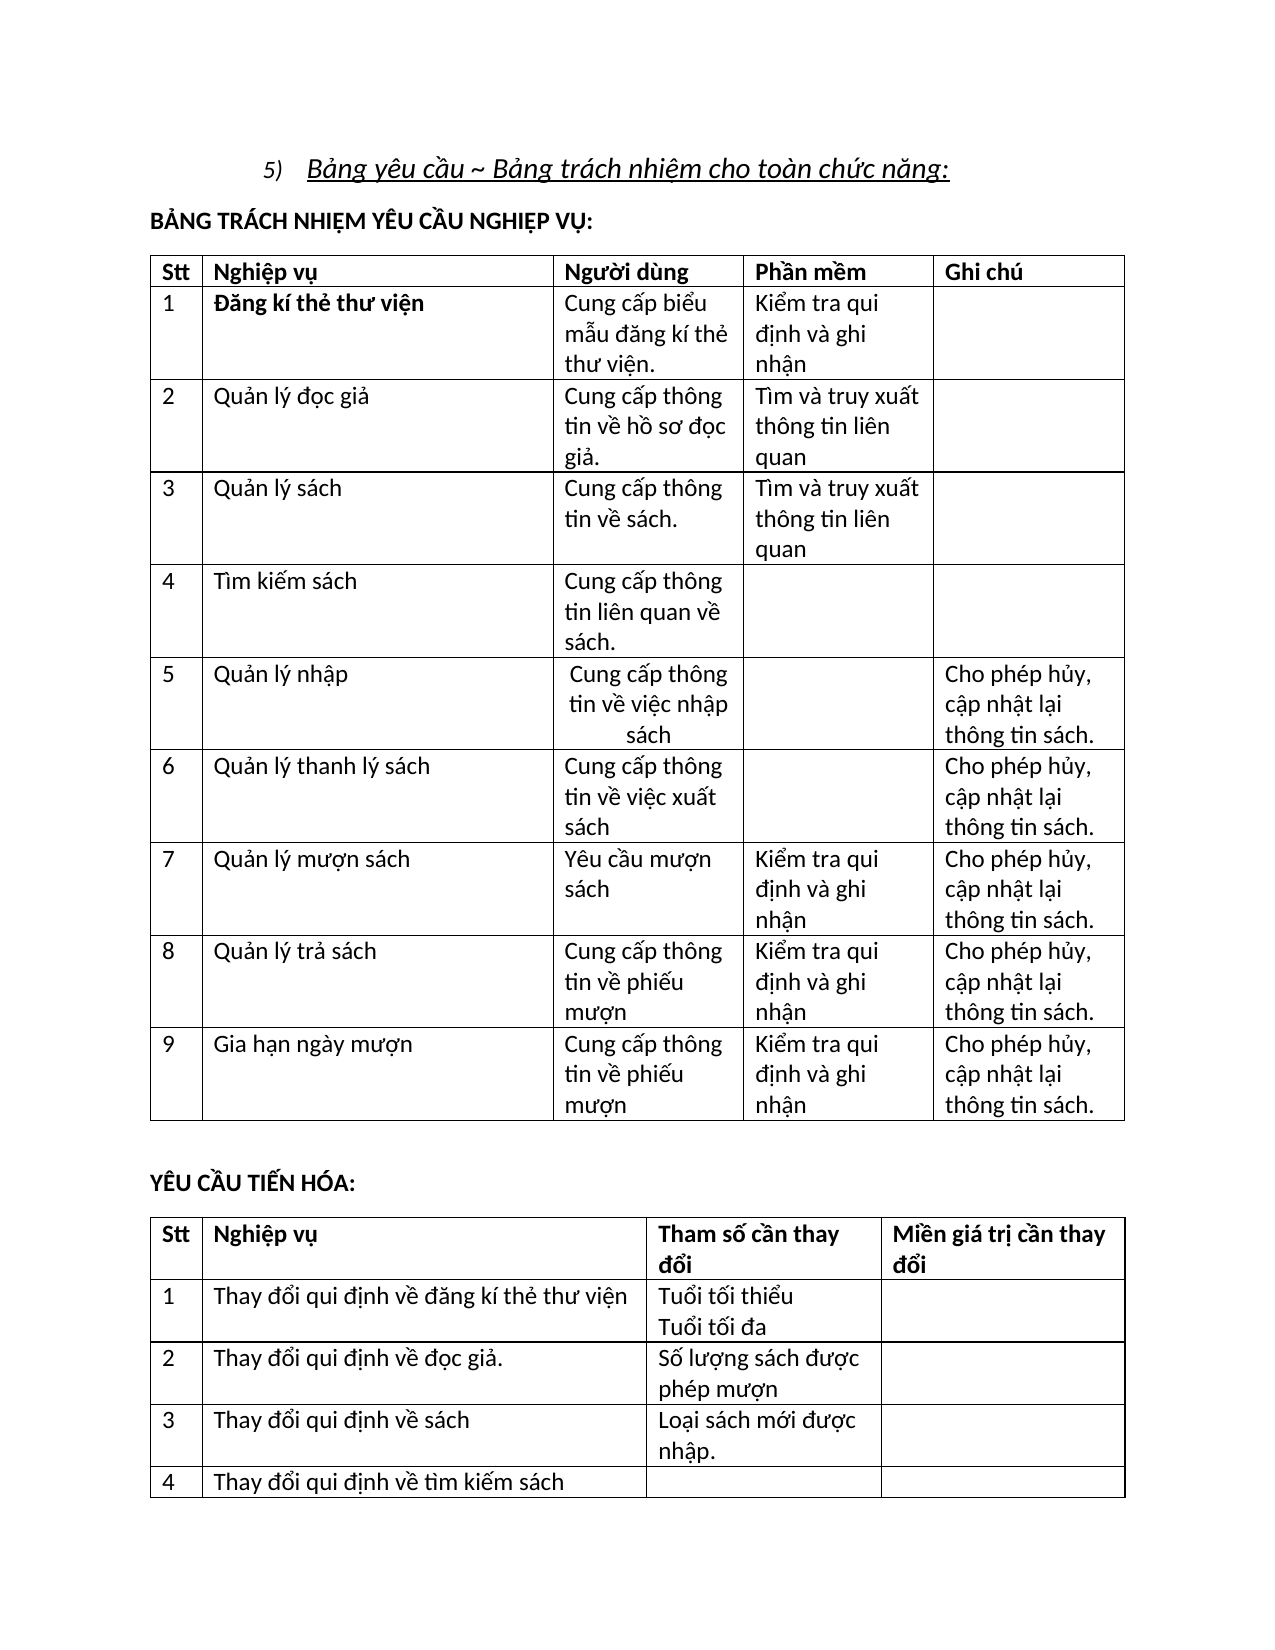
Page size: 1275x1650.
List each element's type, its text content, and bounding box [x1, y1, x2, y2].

table_cell Cho phép hủy, cập nhật lại thông tin sách. [934, 843, 1124, 934]
table_cell 3 [151, 473, 202, 564]
table_cell [882, 1343, 1124, 1403]
table_cell [882, 1467, 1124, 1497]
table_cell 5 [151, 658, 202, 749]
table_cell [647, 1467, 881, 1497]
table_cell Cung cấp thông tin về hồ sơ đọc giả. [554, 380, 743, 471]
table_cell Đăng kí thẻ thư viện [203, 287, 553, 379]
table_header Nghiệp vụ [203, 1218, 646, 1279]
table_cell [744, 658, 933, 749]
table_cell [934, 380, 1124, 471]
list Bảng yêu cầu ~ Bảng trách nhiệm cho toàn chức năng: [262, 150, 1125, 186]
table_cell Loại sách mới được nhập. [647, 1405, 881, 1466]
table_cell 9 [151, 1028, 202, 1120]
table_cell Kiểm tra qui định và ghi nhận [744, 936, 933, 1027]
table_cell [882, 1280, 1124, 1341]
table_cell [934, 473, 1124, 564]
table_cell 6 [151, 750, 202, 842]
table_cell Gia hạn ngày mượn [203, 1028, 553, 1120]
table_header Miền giá trị cần thay đổi [882, 1218, 1124, 1279]
table_header Người dùng [554, 256, 743, 286]
table_cell [882, 1405, 1124, 1466]
table_cell [744, 750, 933, 842]
table_cell Cung cấp thông tin về sách. [554, 473, 743, 564]
table_cell Cung cấp thông tin về phiếu mượn [554, 936, 743, 1027]
table_cell Cho phép hủy, cập nhật lại thông tin sách. [934, 1028, 1124, 1120]
table_header Stt [151, 256, 202, 286]
table_cell Tìm kiếm sách [203, 565, 553, 657]
table_header Stt [151, 1218, 202, 1279]
table_cell Quản lý thanh lý sách [203, 750, 553, 842]
table_cell Thay đổi qui định về sách [203, 1405, 646, 1466]
table_cell Tìm và truy xuất thông tin liên quan [744, 473, 933, 564]
table_cell Quản lý nhập [203, 658, 553, 749]
table_cell 4 [151, 1467, 202, 1497]
table_cell Thay đổi qui định về đọc giả. [203, 1343, 646, 1403]
table_cell Tuổi tối thiểu Tuổi tối đa [647, 1280, 881, 1341]
table_cell Kiểm tra qui định và ghi nhận [744, 1028, 933, 1120]
table_cell Cung cấp thông tin về việc nhập sách [554, 658, 743, 749]
table_cell Kiểm tra qui định và ghi nhận [744, 843, 933, 934]
table_cell 1 [151, 287, 202, 379]
table_header Nghiệp vụ [203, 256, 553, 286]
text BẢNG TRÁCH NHIỆM YÊU CẦU NGHIỆP VỤ: [150, 205, 1125, 236]
table_cell Quản lý đọc giả [203, 380, 553, 471]
table_cell Thay đổi qui định về tìm kiếm sách [203, 1467, 646, 1497]
table_cell 2 [151, 380, 202, 471]
table_header Tham số cần thay đổi [647, 1218, 881, 1279]
table_cell Cho phép hủy, cập nhật lại thông tin sách. [934, 750, 1124, 842]
table_cell 2 [151, 1343, 202, 1403]
table_cell Quản lý trả sách [203, 936, 553, 1027]
table_cell Thay đổi qui định về đăng kí thẻ thư viện [203, 1280, 646, 1341]
table_cell 7 [151, 843, 202, 934]
table_header Phần mềm [744, 256, 933, 286]
table_cell [744, 565, 933, 657]
table_cell 3 [151, 1405, 202, 1466]
table_cell Kiểm tra qui định và ghi nhận [744, 287, 933, 379]
table_cell 1 [151, 1280, 202, 1341]
table_cell Cho phép hủy, cập nhật lại thông tin sách. [934, 658, 1124, 749]
table_cell Số lượng sách được phép mượn [647, 1343, 881, 1403]
table_cell [934, 565, 1124, 657]
table_cell 8 [151, 936, 202, 1027]
table_cell Yêu cầu mượn sách [554, 843, 743, 934]
text YÊU CẦU TIẾN HÓA: [150, 1168, 1125, 1198]
table_cell Quản lý mượn sách [203, 843, 553, 934]
table_cell Cung cấp thông tin về phiếu mượn [554, 1028, 743, 1120]
table_header Ghi chú [934, 256, 1124, 286]
table_cell Quản lý sách [203, 473, 553, 564]
table_cell Cung cấp biểu mẫu đăng kí thẻ thư viện. [554, 287, 743, 379]
table_cell Cho phép hủy, cập nhật lại thông tin sách. [934, 936, 1124, 1027]
table_cell Cung cấp thông tin về việc xuất sách [554, 750, 743, 842]
table_cell 4 [151, 565, 202, 657]
table_cell Cung cấp thông tin liên quan về sách. [554, 565, 743, 657]
table_cell Tìm và truy xuất thông tin liên quan [744, 380, 933, 471]
table_cell [934, 287, 1124, 379]
